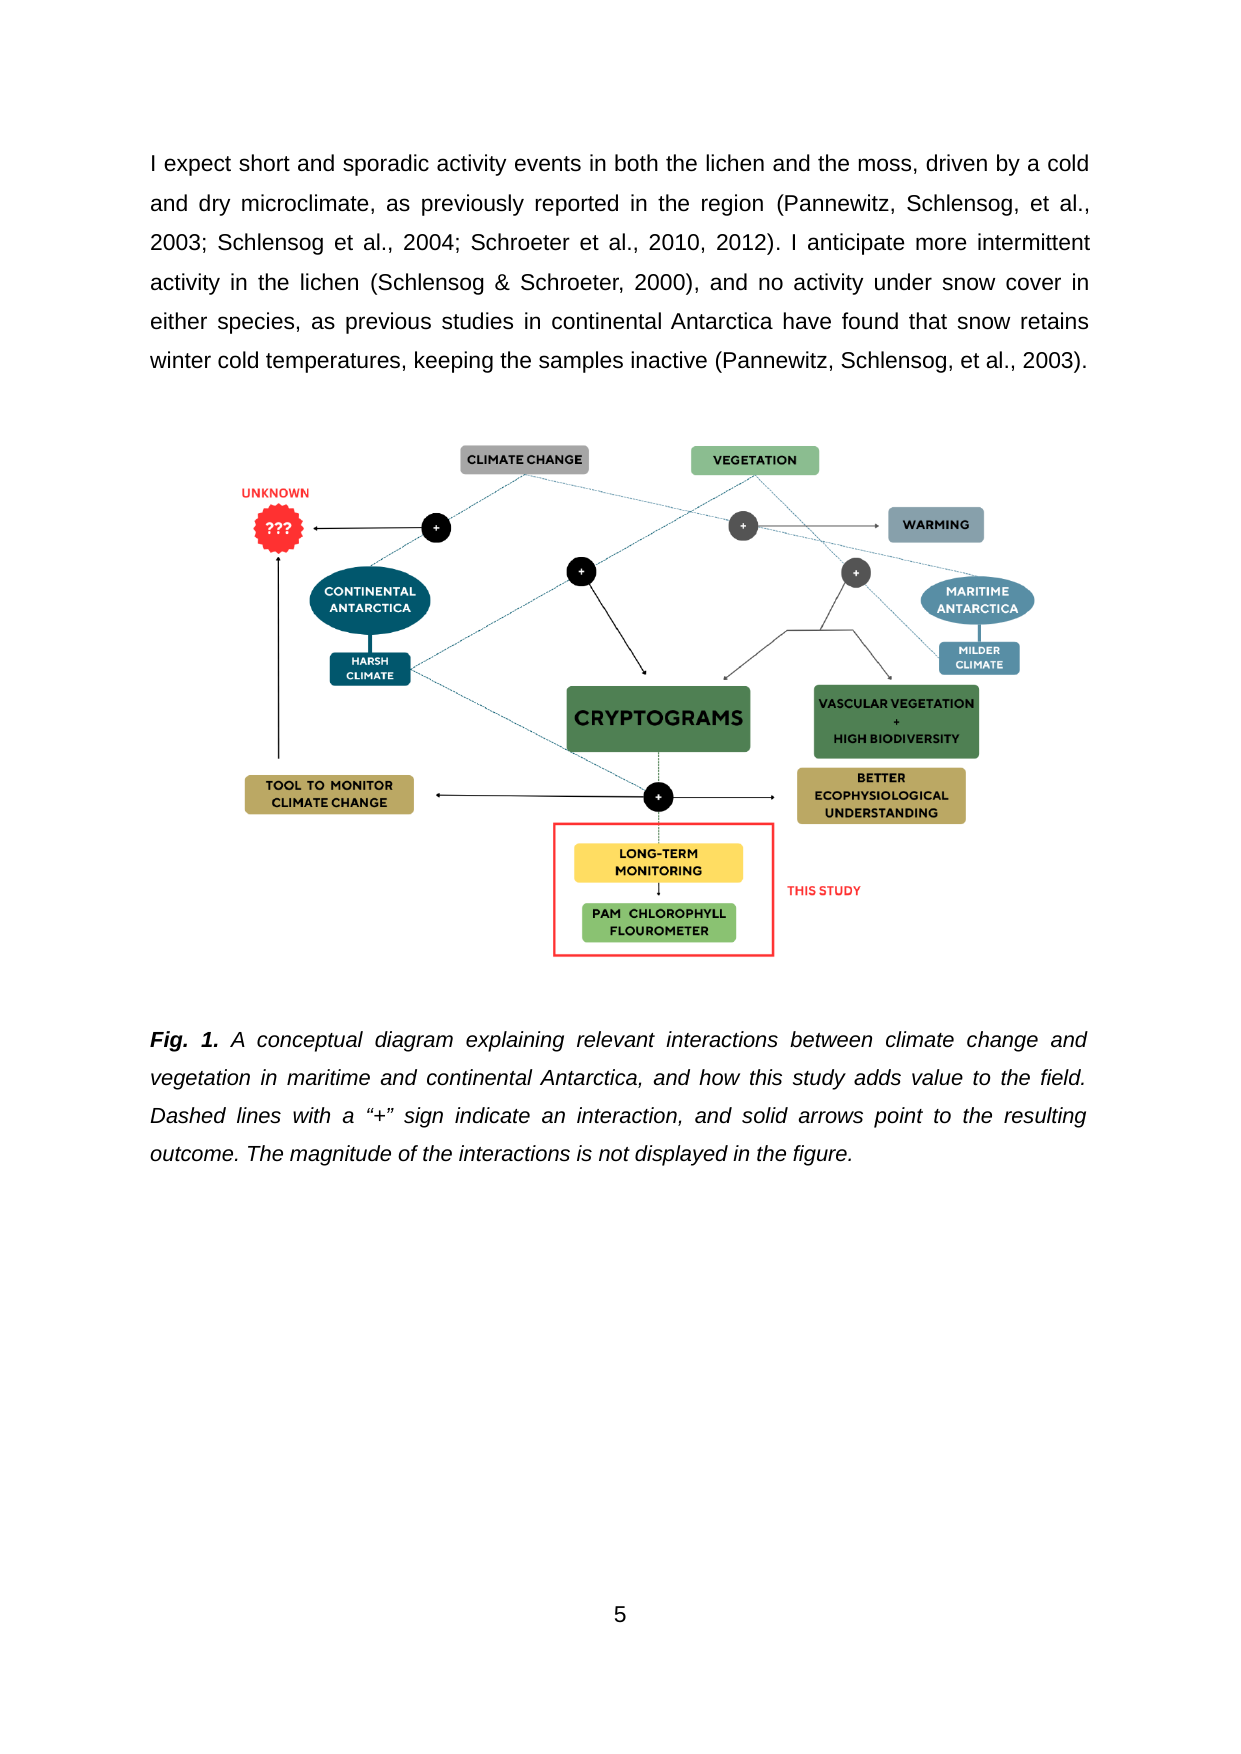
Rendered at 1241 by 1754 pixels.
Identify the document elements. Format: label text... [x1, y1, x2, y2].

picture [150, 426, 1125, 975]
text Fig. 1. A conceptual diagram explaining relevant interactions between climate change and vegetation in maritime and continental Antarctica, and how this study adds value to the field. Dashed lines with a “+” sign indicate an interaction, and solid arrows point to the resulting outcome. The magnitude of the interactions is not displayed in the figure. [150, 1027, 1090, 1166]
text I expect short and sporadic activity events in both the lichen and the moss, driven by a cold and dry microclimate, as previously reported in the region . I anticipate more intermittent activity in the lichen , and no activity under snow cover in either species, as previous studies in continental Antarctica have found that snow retains winter cold temperatures, keeping the samples inactive . [150, 150, 1090, 374]
